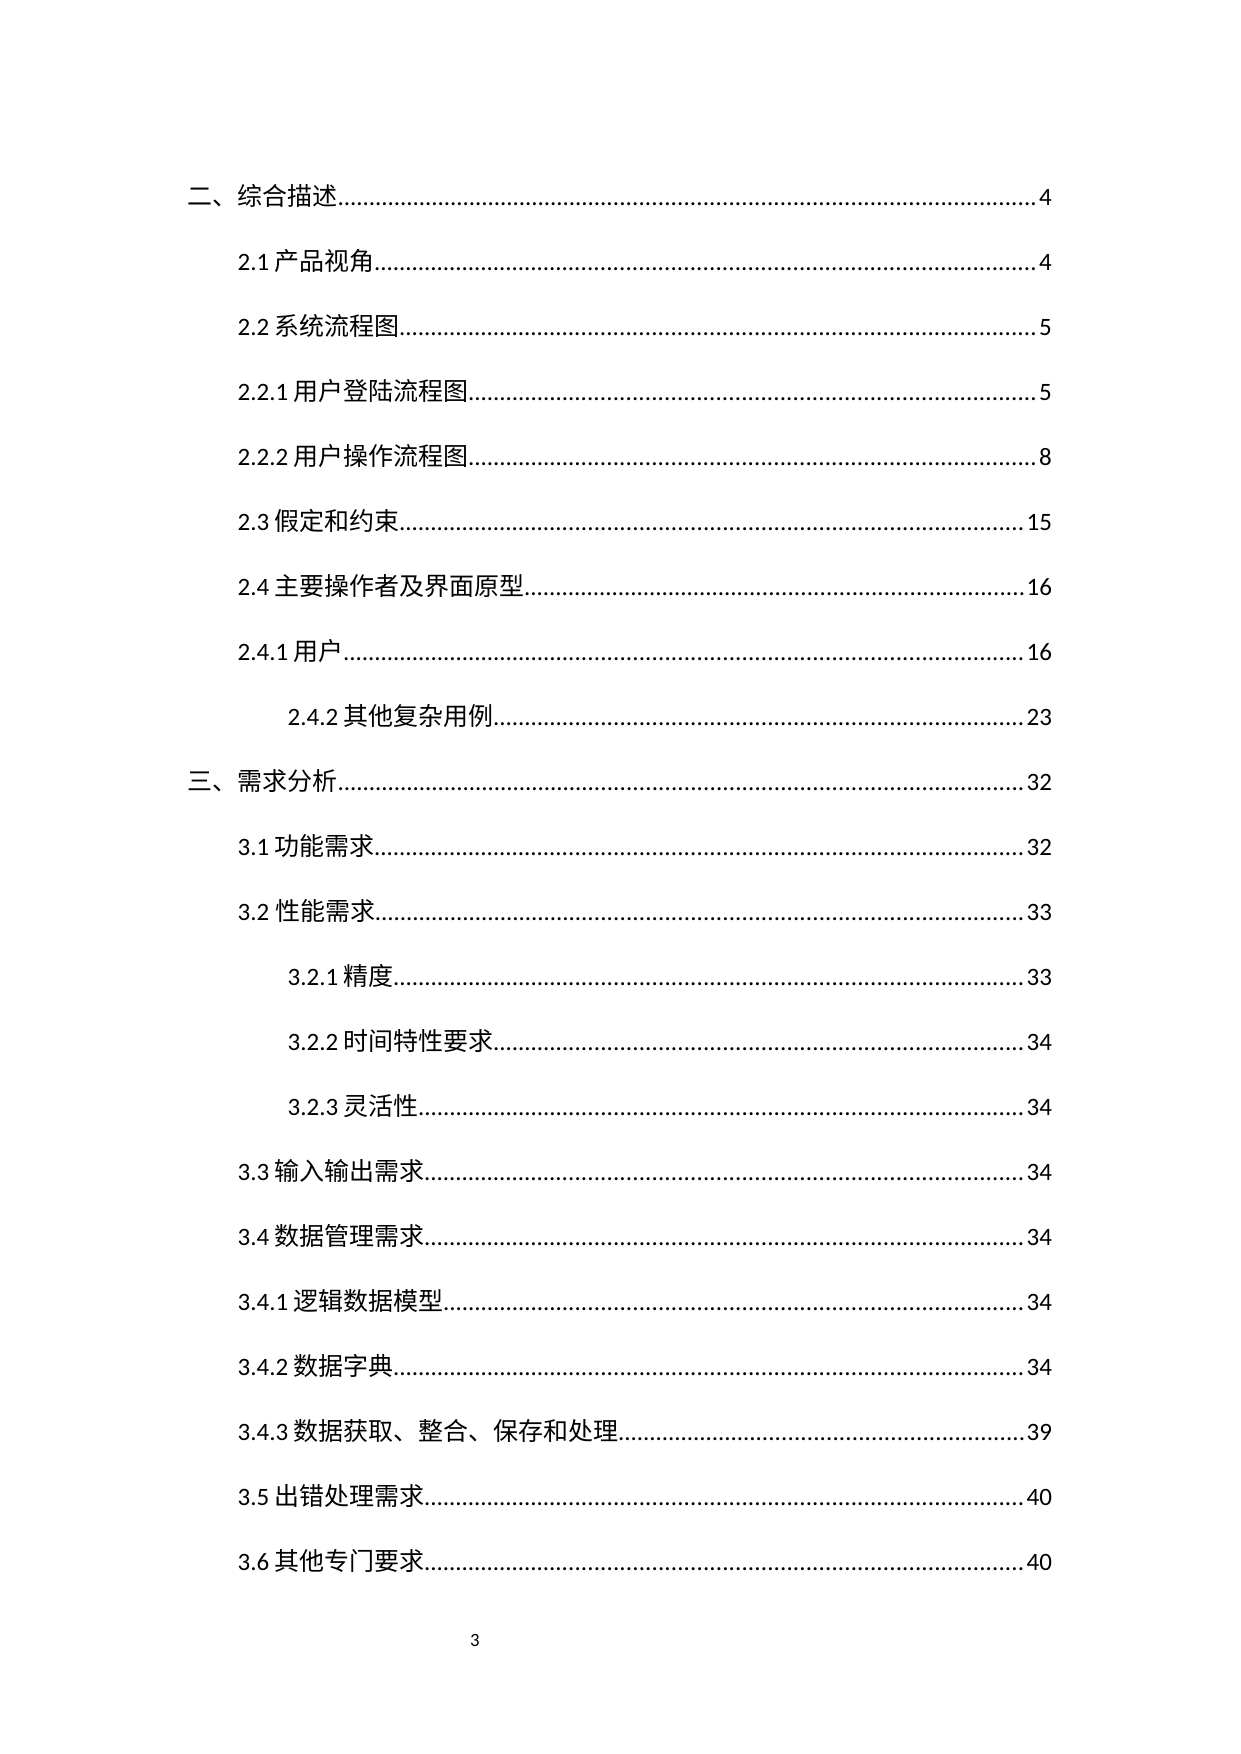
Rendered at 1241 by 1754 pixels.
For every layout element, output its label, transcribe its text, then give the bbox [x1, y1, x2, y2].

text 3.3输入输出需求 34 [237, 1137, 1053, 1202]
text 3.6其他专门要求 40 [237, 1527, 1053, 1592]
text 2.4主要操作者及界面原型 16 [237, 552, 1053, 617]
text 2.4.1用户 16 [237, 617, 1053, 682]
text 3.4.2数据字典 34 [237, 1332, 1053, 1397]
text 3.1功能需求 32 [237, 812, 1053, 877]
text 3.2 性能需求 33 [237, 877, 1053, 942]
text 2.1产品视角 4 [237, 227, 1053, 292]
text 3.4.3数据获取、整合、保存和处理 39 [237, 1397, 1053, 1462]
text 2.2.2用户操作流程图 8 [237, 422, 1053, 487]
text 3.5出错处理需求 40 [237, 1462, 1053, 1527]
text 2.2系统流程图 5 [237, 292, 1053, 357]
text 2.3假定和约束 15 [237, 487, 1053, 552]
text 二、综合描述 4 [187, 162, 1053, 227]
text 3.4数据管理需求 34 [237, 1202, 1053, 1267]
text 2.2.1用户登陆流程图 5 [237, 357, 1053, 422]
text 3.2.3灵活性 34 [287, 1072, 1053, 1137]
text 3.2.2时间特性要求 34 [287, 1007, 1053, 1072]
text 3.4.1逻辑数据模型 34 [237, 1267, 1053, 1332]
text 3.2.1精度 33 [287, 942, 1053, 1007]
text 三、需求分析 32 [187, 747, 1053, 812]
text 2.4.2其他复杂用例 23 [287, 682, 1053, 747]
